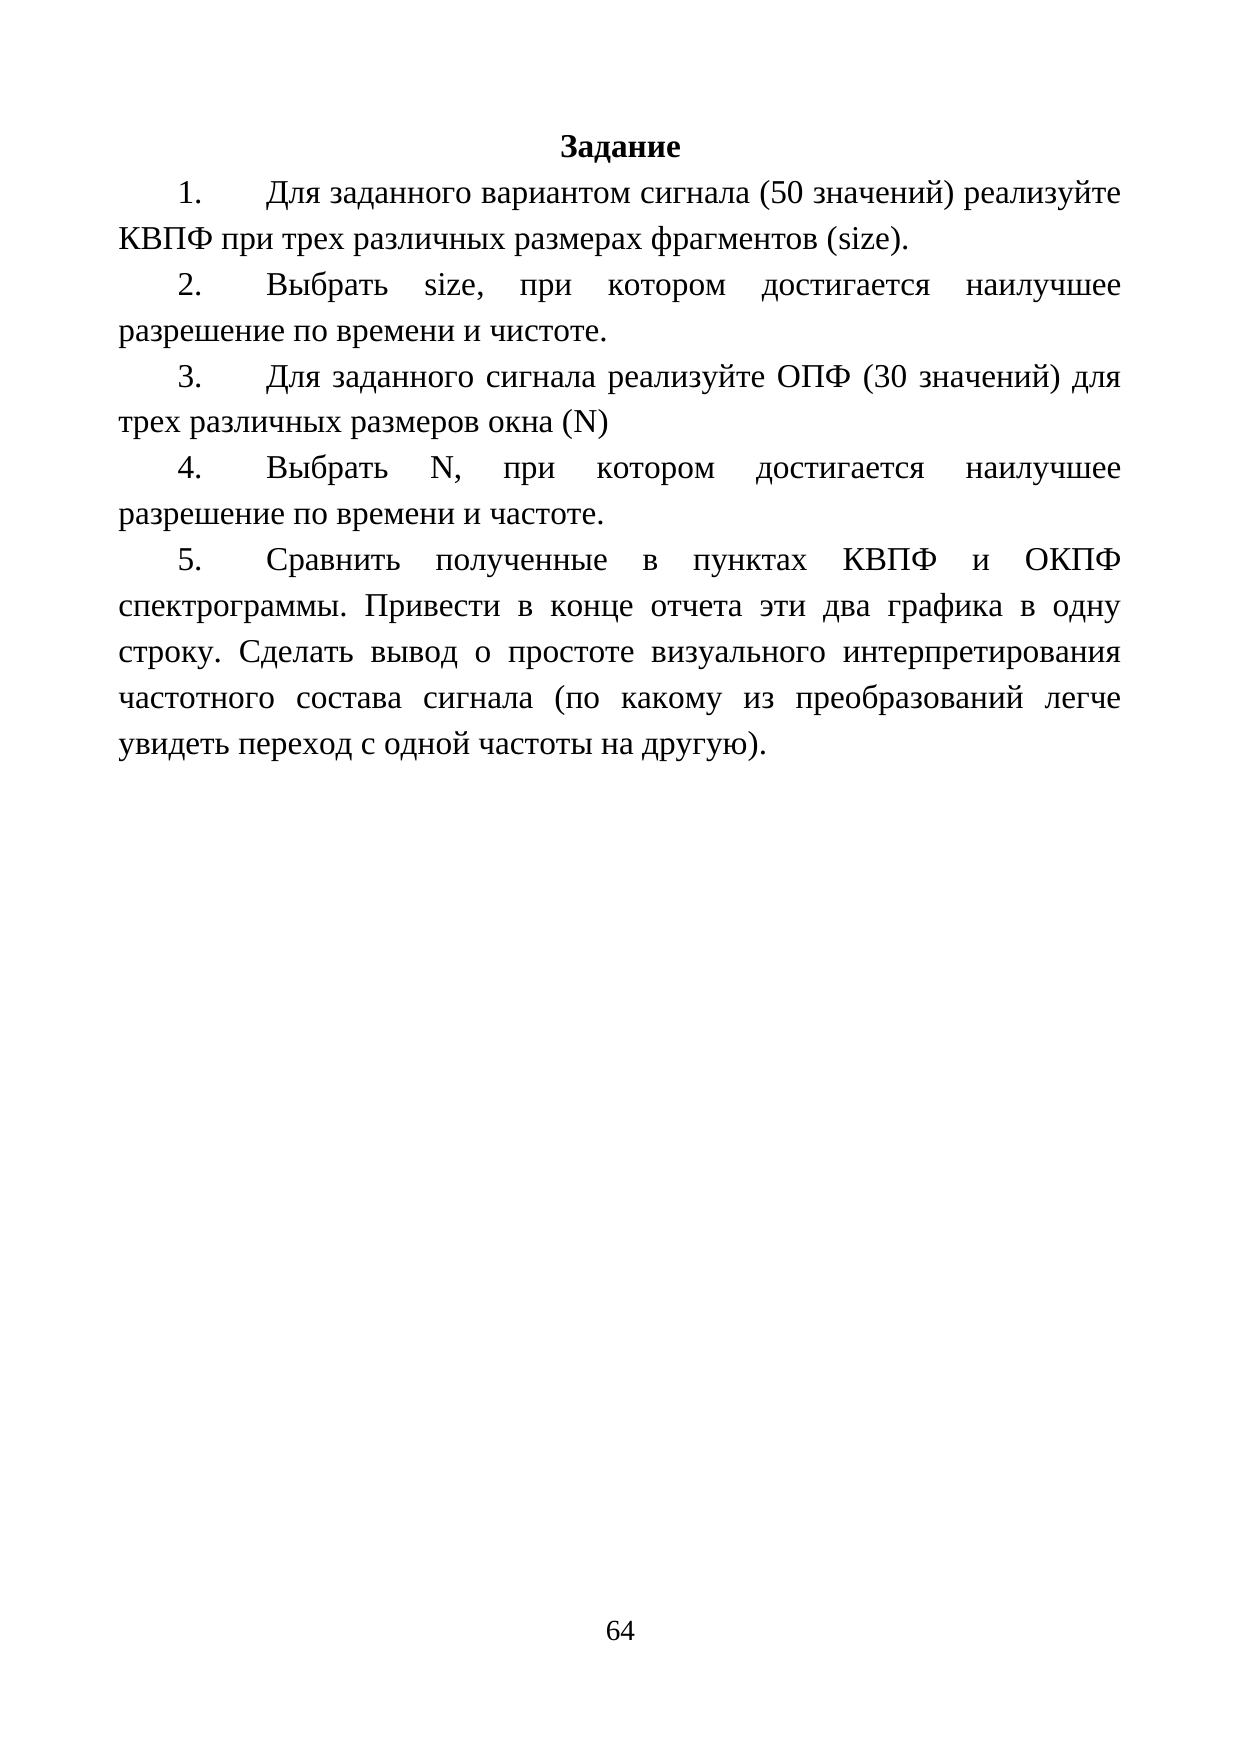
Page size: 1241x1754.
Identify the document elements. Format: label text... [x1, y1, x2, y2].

list Для заданного вариантом сигнала (50 значений) реализуйте КВПФ при трех различных размерах фрагментов (size). [118, 172, 1122, 256]
text Для заданного сигнала реализуйте ОПФ (30 значений) для трех различных размеров окна (N) [118, 356, 1122, 440]
text Выбрать size, при котором достигается наилучшее разрешение по времени и чистоте. [118, 264, 1122, 348]
text Выбрать N, при котором достигается наилучшее разрешение по времени и частоте. [118, 448, 1122, 532]
text Сравнить полученные в пунктах КВПФ и ОКПФ спектрограммы. Привести в конце отчета эти два графика в одну строку. Сделать вывод о простоте визуального интерпретирования частотного состава сигнала (по какому из преобразований легче увидеть переход с одной частоты на другую). [118, 539, 1122, 762]
text Задание [118, 126, 1122, 164]
